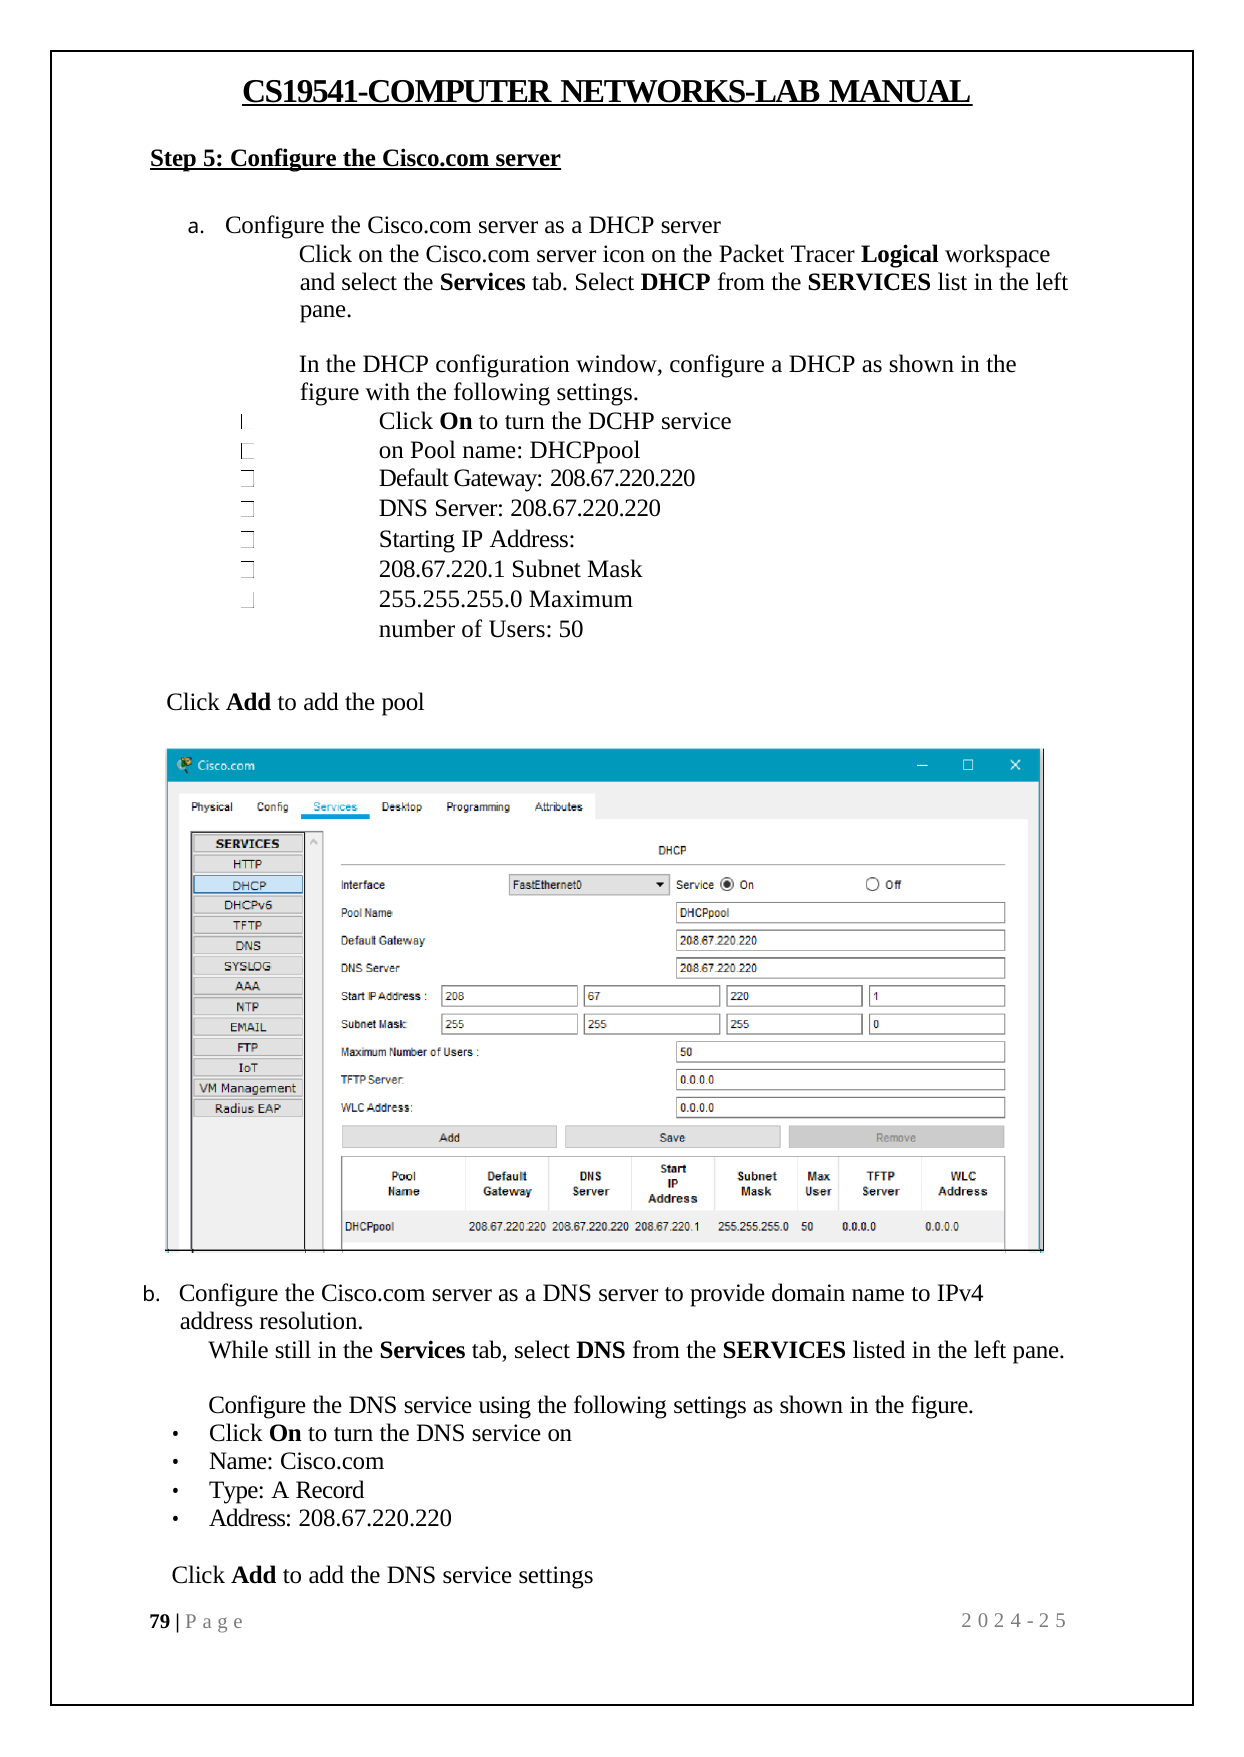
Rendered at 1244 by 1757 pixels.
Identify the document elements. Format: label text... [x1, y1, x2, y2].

picture [241, 561, 254, 578]
text While still in the Services tab, select DNS from the SERVICES listed in the left pane. [208, 1335, 1185, 1364]
text Configure the DNS service using the following settings as shown in the figure. [208, 1390, 1185, 1419]
text DNS Server: 208.67.220.220 [379, 493, 1185, 522]
text Starting IP Address: 208.67.220.1 Subnet Mask 255.255.255.0 Maximum number of Users: 50 [379, 524, 704, 643]
picture [241, 531, 254, 548]
text In the DHCP configuration window, configure a DHCP as shown in the figure with the following settings. [298, 351, 1065, 406]
picture [241, 501, 254, 517]
text Step 5: Configure the Cisco.com server [150, 143, 1185, 172]
text Click on the Cisco.com server icon on the Packet Tracer Logical workspace and select the Services tab. Select DHCP from the SERVICES list in the left pane. [298, 240, 1084, 323]
picture [177, 758, 191, 769]
text Click Add to add the DNS service settings [171, 1560, 1185, 1589]
text Click On to turn the DCHP service on Pool name: DHCPpool [379, 406, 753, 463]
list Configure the Cisco.com server as a DHCP server [187, 210, 1185, 239]
list Address: 208.67.220.220 [171, 1504, 1185, 1532]
picture [241, 592, 254, 608]
picture [241, 414, 254, 459]
list Click On to turn the DNS service on [171, 1419, 1185, 1447]
list Name: Cisco.com [171, 1447, 1185, 1476]
text Default Gateway: 208.67.220.220 [379, 464, 1185, 492]
picture [241, 470, 254, 487]
list Type: A Record [171, 1476, 1185, 1504]
text Click Add to add the pool [166, 687, 1185, 715]
picture [164, 748, 1045, 1253]
